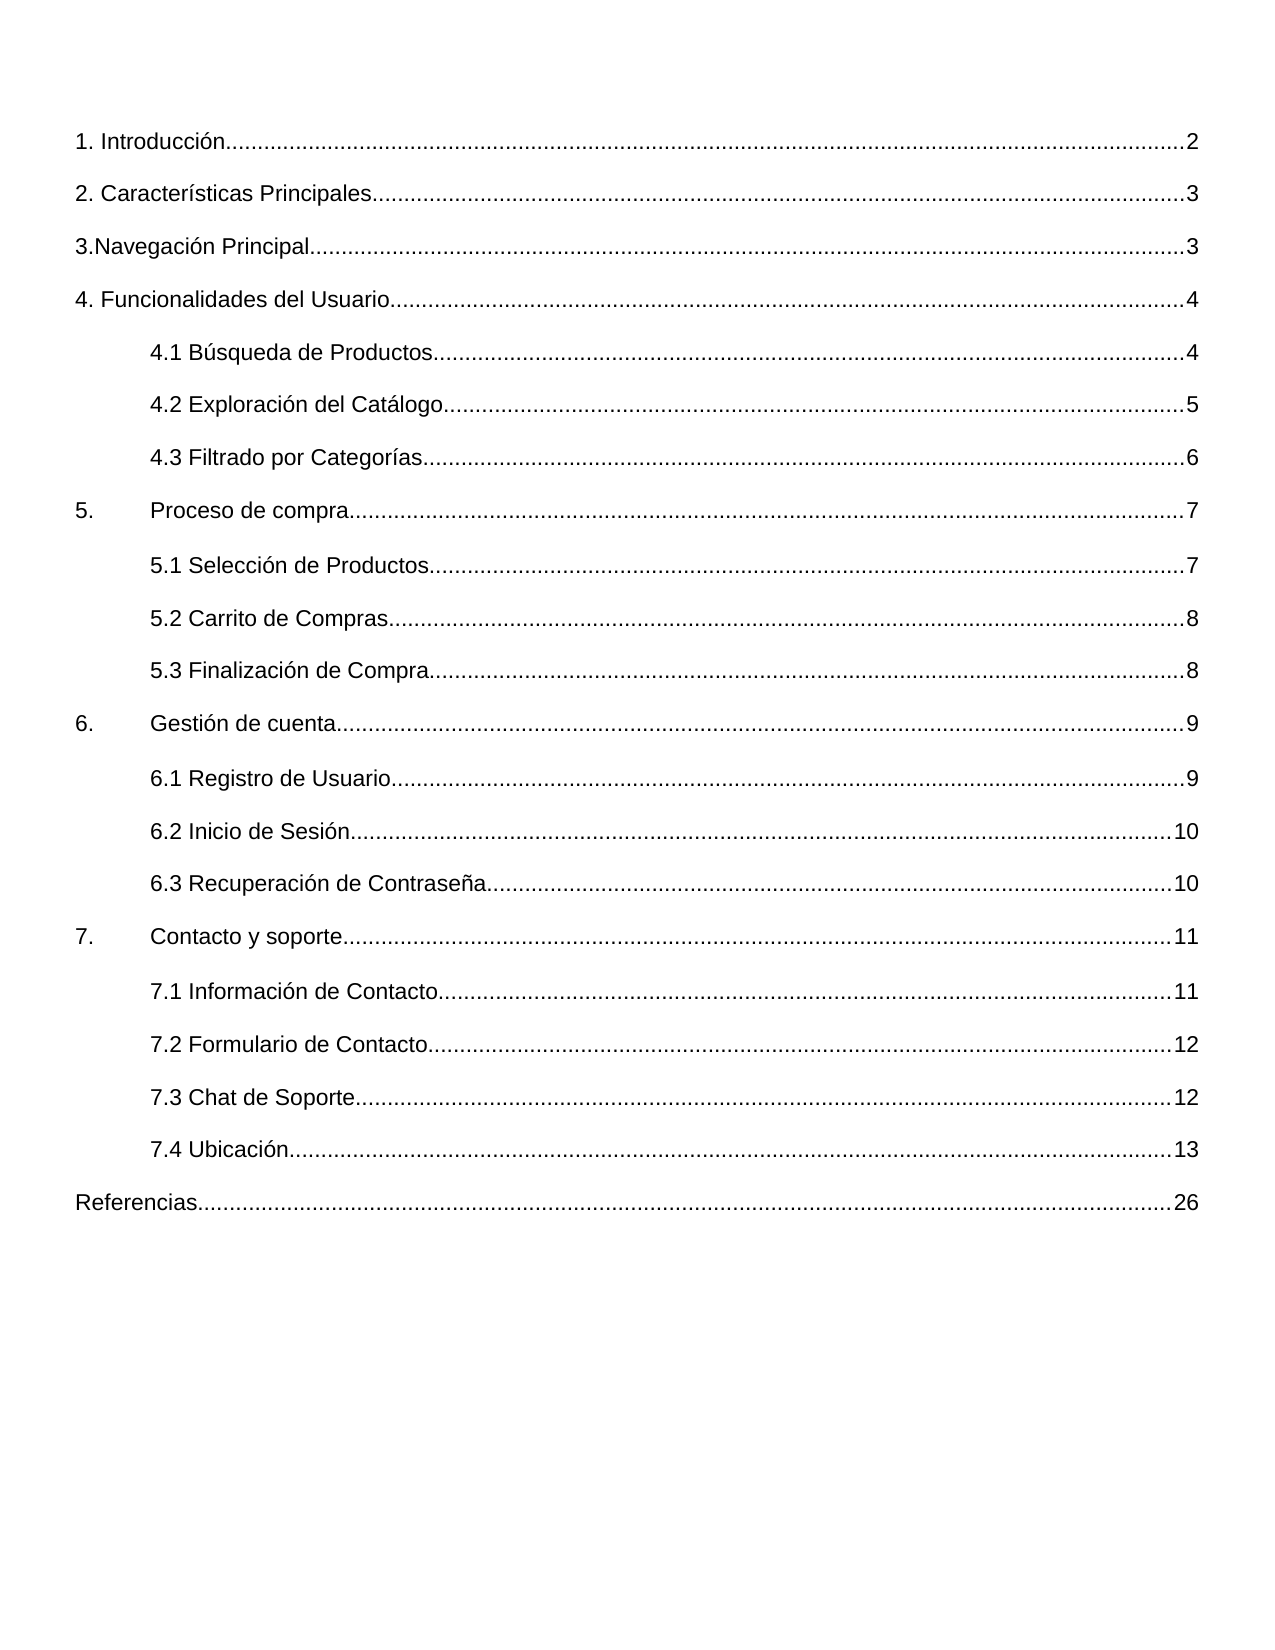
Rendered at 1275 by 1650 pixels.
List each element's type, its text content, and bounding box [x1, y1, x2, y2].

text 5. Proceso de compra 7 [75, 497, 1200, 523]
text 1. Introducción 2 [75, 128, 1200, 154]
text Referencias 26 [75, 1189, 1200, 1215]
text 6. Gestión de cuenta 9 [75, 710, 1200, 736]
text 2. Características Principales 3 [75, 180, 1200, 207]
text 7. Contacto y soporte 11 [75, 923, 1200, 949]
text 5.1 Selección de Productos 7 [75, 552, 1200, 578]
text 6.1 Registro de Usuario 9 [75, 765, 1200, 791]
text 4.2 Exploración del Catálogo 5 [75, 391, 1200, 418]
text 6.3 Recuperación de Contraseña 10 [75, 870, 1200, 897]
text 3.Navegación Principal 3 [75, 233, 1200, 259]
text 4. Funcionalidades del Usuario 4 [75, 286, 1200, 312]
text 5.2 Carrito de Compras 8 [75, 604, 1200, 631]
text 7.3 Chat de Soporte 12 [75, 1084, 1200, 1110]
text 7.2 Formulario de Contacto 12 [75, 1031, 1200, 1057]
text 7.4 Ubicación 13 [75, 1136, 1200, 1163]
text 4.1 Búsqueda de Productos 4 [75, 338, 1200, 365]
text 7.1 Información de Contacto 11 [75, 978, 1200, 1004]
text 5.3 Finalización de Compra 8 [75, 657, 1200, 683]
text 6.2 Inicio de Sesión 10 [75, 818, 1200, 844]
text 4.3 Filtrado por Categorías 6 [75, 444, 1200, 470]
